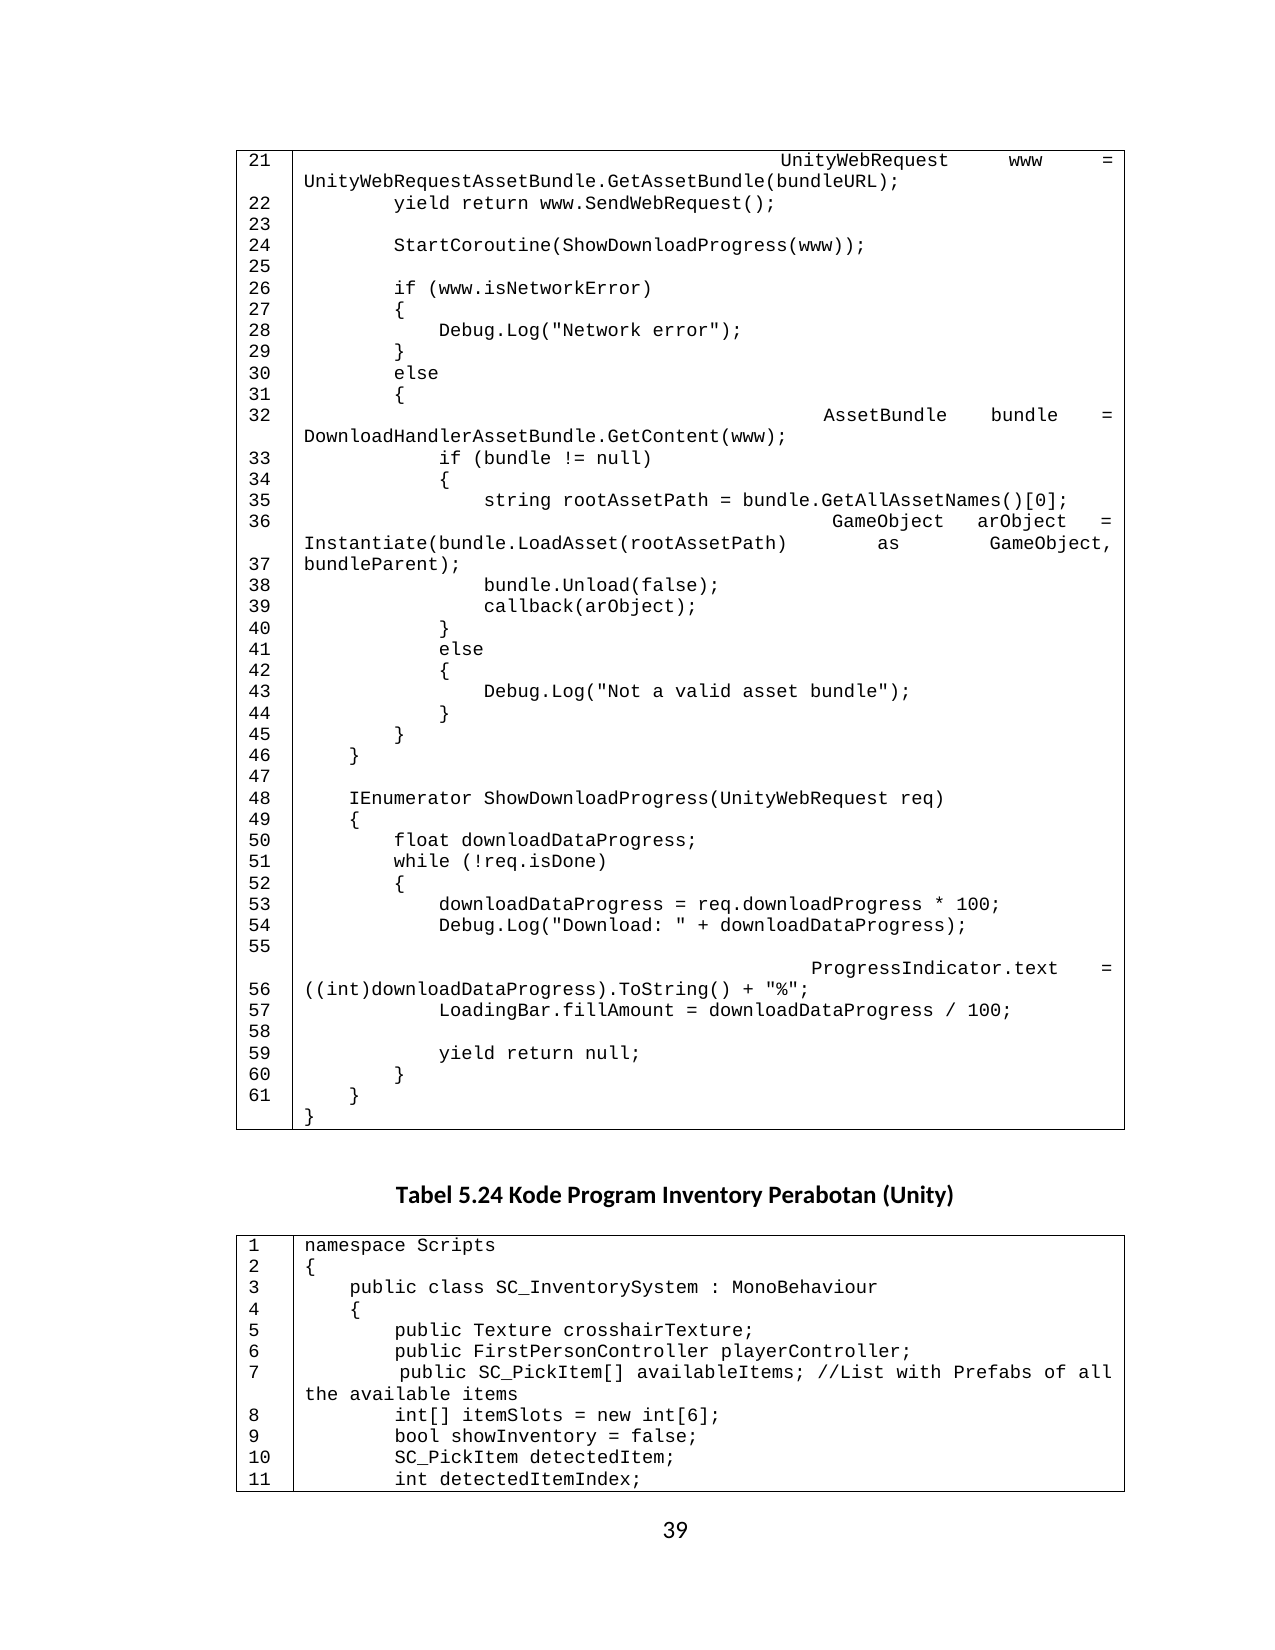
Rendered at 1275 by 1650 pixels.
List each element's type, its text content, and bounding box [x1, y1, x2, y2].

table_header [294, 1236, 1124, 1491]
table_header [293, 151, 1124, 1128]
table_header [237, 151, 292, 1128]
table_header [237, 1236, 293, 1491]
